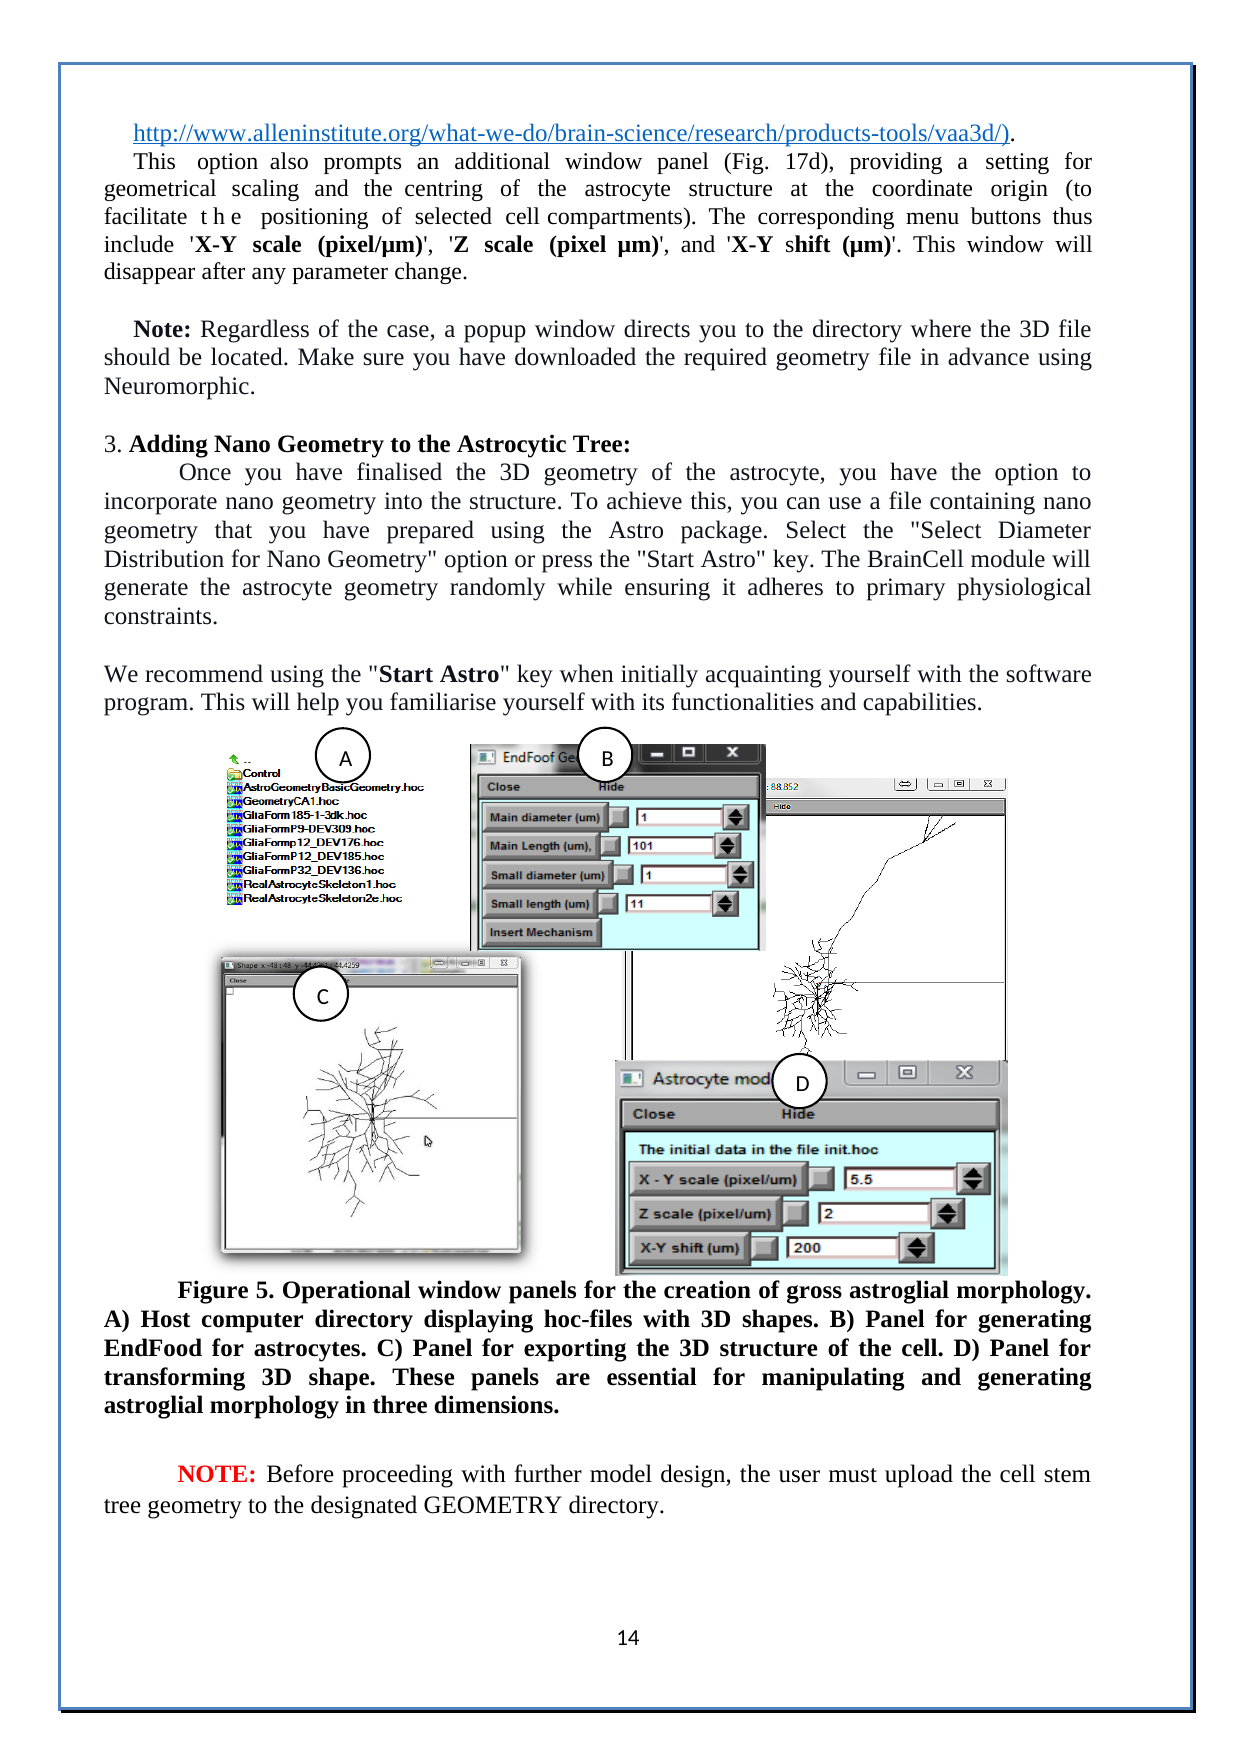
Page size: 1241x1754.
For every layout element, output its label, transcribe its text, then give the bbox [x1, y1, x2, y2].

text 3. Adding Nano Geometry to the Astrocytic Tree: [103, 429, 1093, 457]
text http://www.alleninstitute.org/what-we-do/brain-science/research/products-tools/vaa3d/). [103, 118, 1093, 147]
picture [201, 744, 1008, 1275]
picture [225, 754, 454, 917]
text Once you have finalised the 3D geometry of the astrocyte, you have the option to incorporate nano geometry into the structure. To achieve this, you can use a file containing nano geometry that you have prepared using the Astro package. Select the "Select Diameter Distribution for Nano Geometry" option or press the "Start Astro" key. The BrainCell module will generate the astrocyte geometry randomly while ensuring it adheres to primary physiological constraints. [103, 457, 1093, 630]
text Note: Regardless of the case, a popup window directs you to the directory where the 3D file should be located. Make sure you have downloaded the required geometry file in advance using Neuromorphic. [103, 314, 1093, 400]
text NOTE: Before proceeding with further model design, the user must upload the cell stem tree geometry to the designated GEOMETRY directory. [103, 1459, 1093, 1519]
text This option also prompts an additional window panel (Fig. 17d), providing a setting for geometrical scaling and the centring of the astrocyte structure at the coordinate origin (to facilitate the positioning of selected cell compartments). The corresponding menu buttons thus include 'X-Y scale (pixel/μm)', 'Z scale (pixel μm)', and 'X-Y shift (μm)'. This window will disappear after any parameter change. [103, 147, 1093, 285]
text We recommend using the "Start Astro" key when initially acquainting yourself with the software program. This will help you familiarise yourself with its functionalities and capabilities. [103, 659, 1093, 716]
text Figure 5. Operational window panels for the creation of gross astroglial morphology. A) Host computer directory displaying hoc-files with 3D shapes. B) Panel for generating EndFood for astrocytes. C) Panel for exporting the 3D structure of the cell. D) Panel for transforming 3D shape. These panels are essential for manipulating and generating astroglial morphology in three dimensions. [103, 1275, 1093, 1419]
